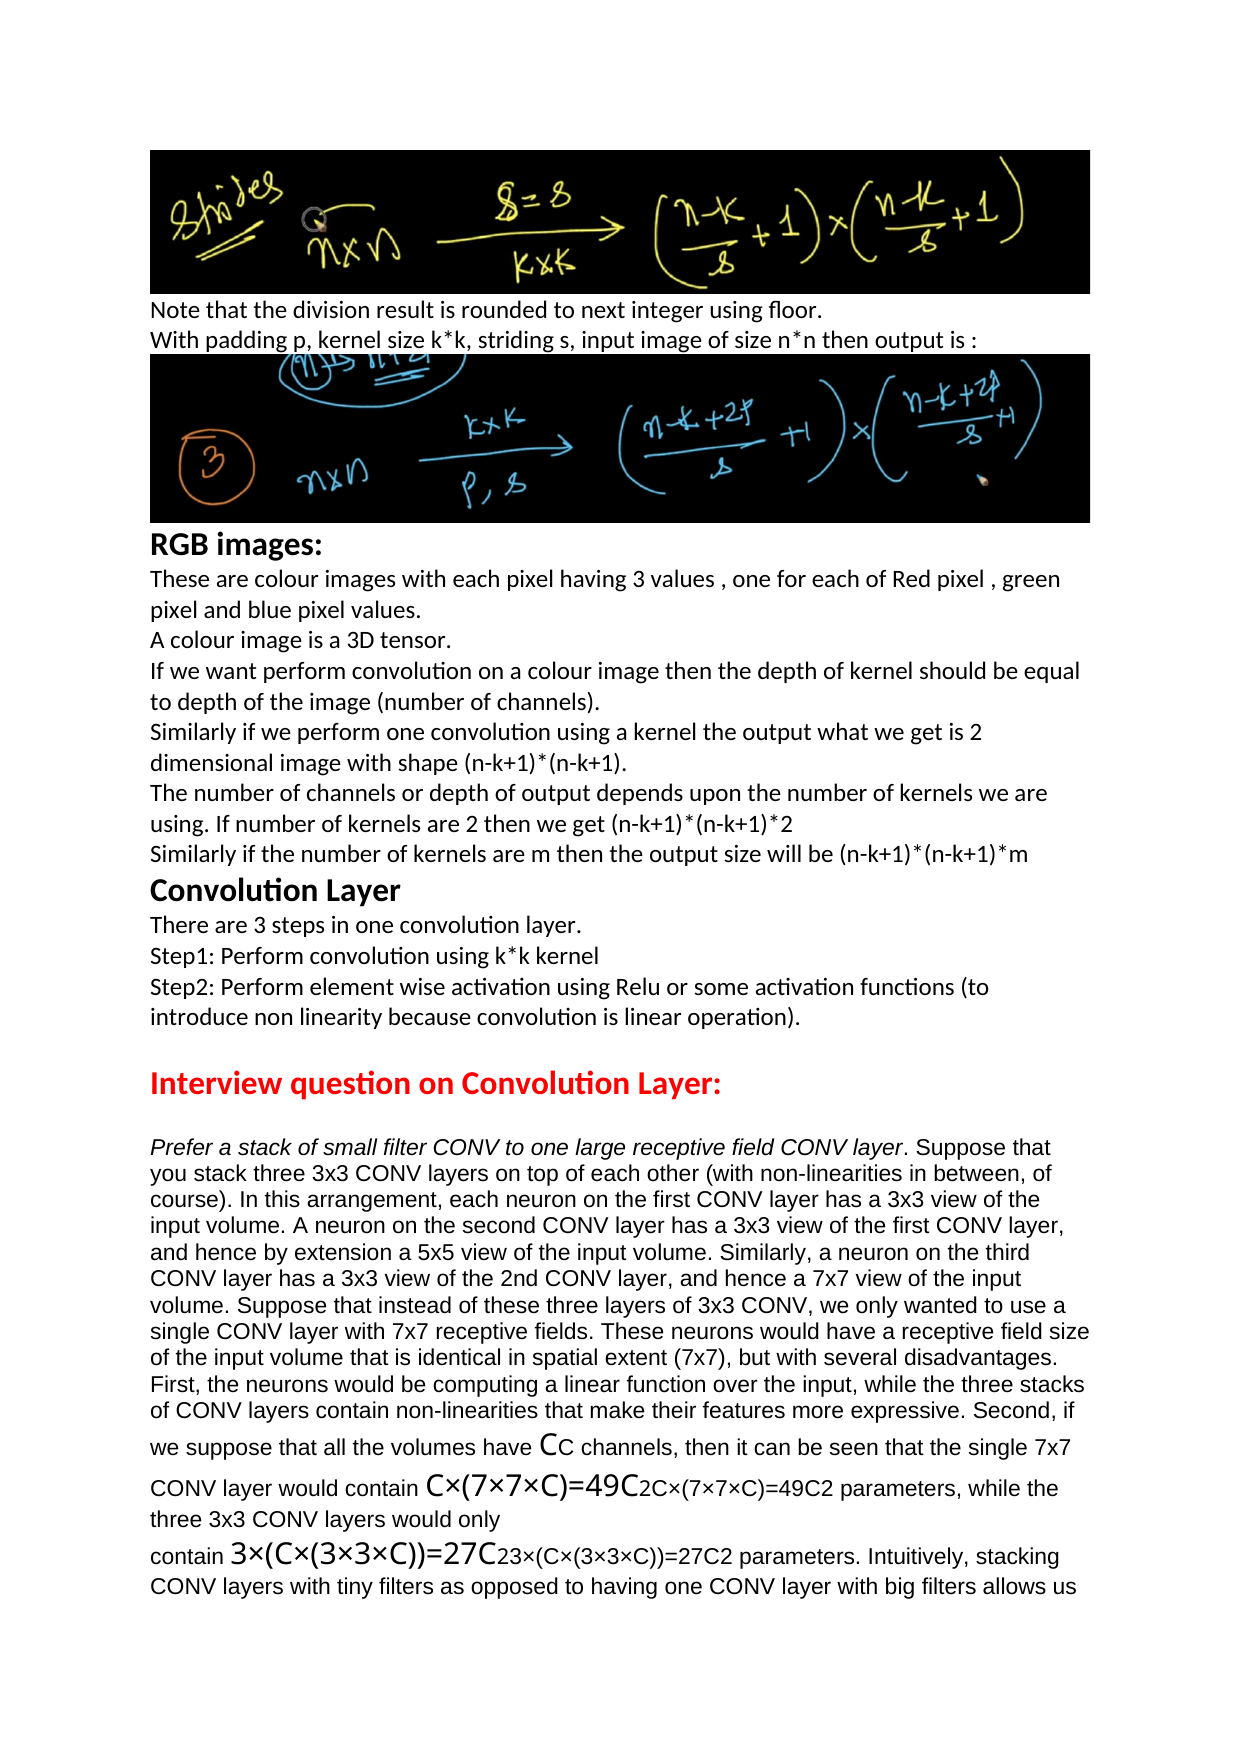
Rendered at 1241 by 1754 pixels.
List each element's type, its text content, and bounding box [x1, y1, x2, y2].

text RGB images: [150, 523, 1090, 564]
text If we want perform convolution on a colour image then the depth of kernel should be equal to depth of the image (number of channels). [150, 655, 1090, 716]
text Interview question on Convolution Layer: [150, 1062, 1090, 1103]
text Similarly if we perform one convolution using a kernel the output what we get is 2 dimensional image with shape (n-k+1)*(n-k+1). [150, 716, 1090, 777]
text Convolution Layer [150, 869, 1090, 909]
text These are colour images with each pixel having 3 values , one for each of Red pixel , green pixel and blue pixel values. [150, 564, 1090, 625]
picture [150, 150, 1091, 294]
text There are 3 steps in one convolution layer. [150, 909, 1090, 940]
text Step1: Perform convolution using k*k kernel [150, 940, 1090, 971]
text The number of channels or depth of output depends upon the number of kernels we are using. If number of kernels are 2 then we get (n-k+1)*(n-k+1)*2 [150, 777, 1090, 838]
picture [150, 354, 1091, 523]
text A colour image is a 3D tensor. [150, 625, 1090, 655]
text Step2: Perform element wise activation using Relu or some activation functions (to introduce non linearity because convolution is linear operation). [150, 971, 1090, 1032]
text Note that the division result is rounded to next integer using floor. [150, 294, 1090, 324]
text Similarly if the number of kernels are m then the output size will be (n-k+1)*(n-k+1)*m [150, 838, 1090, 869]
text With padding p, kernel size k*k, striding s, input image of size n*n then output is : [150, 324, 1090, 354]
